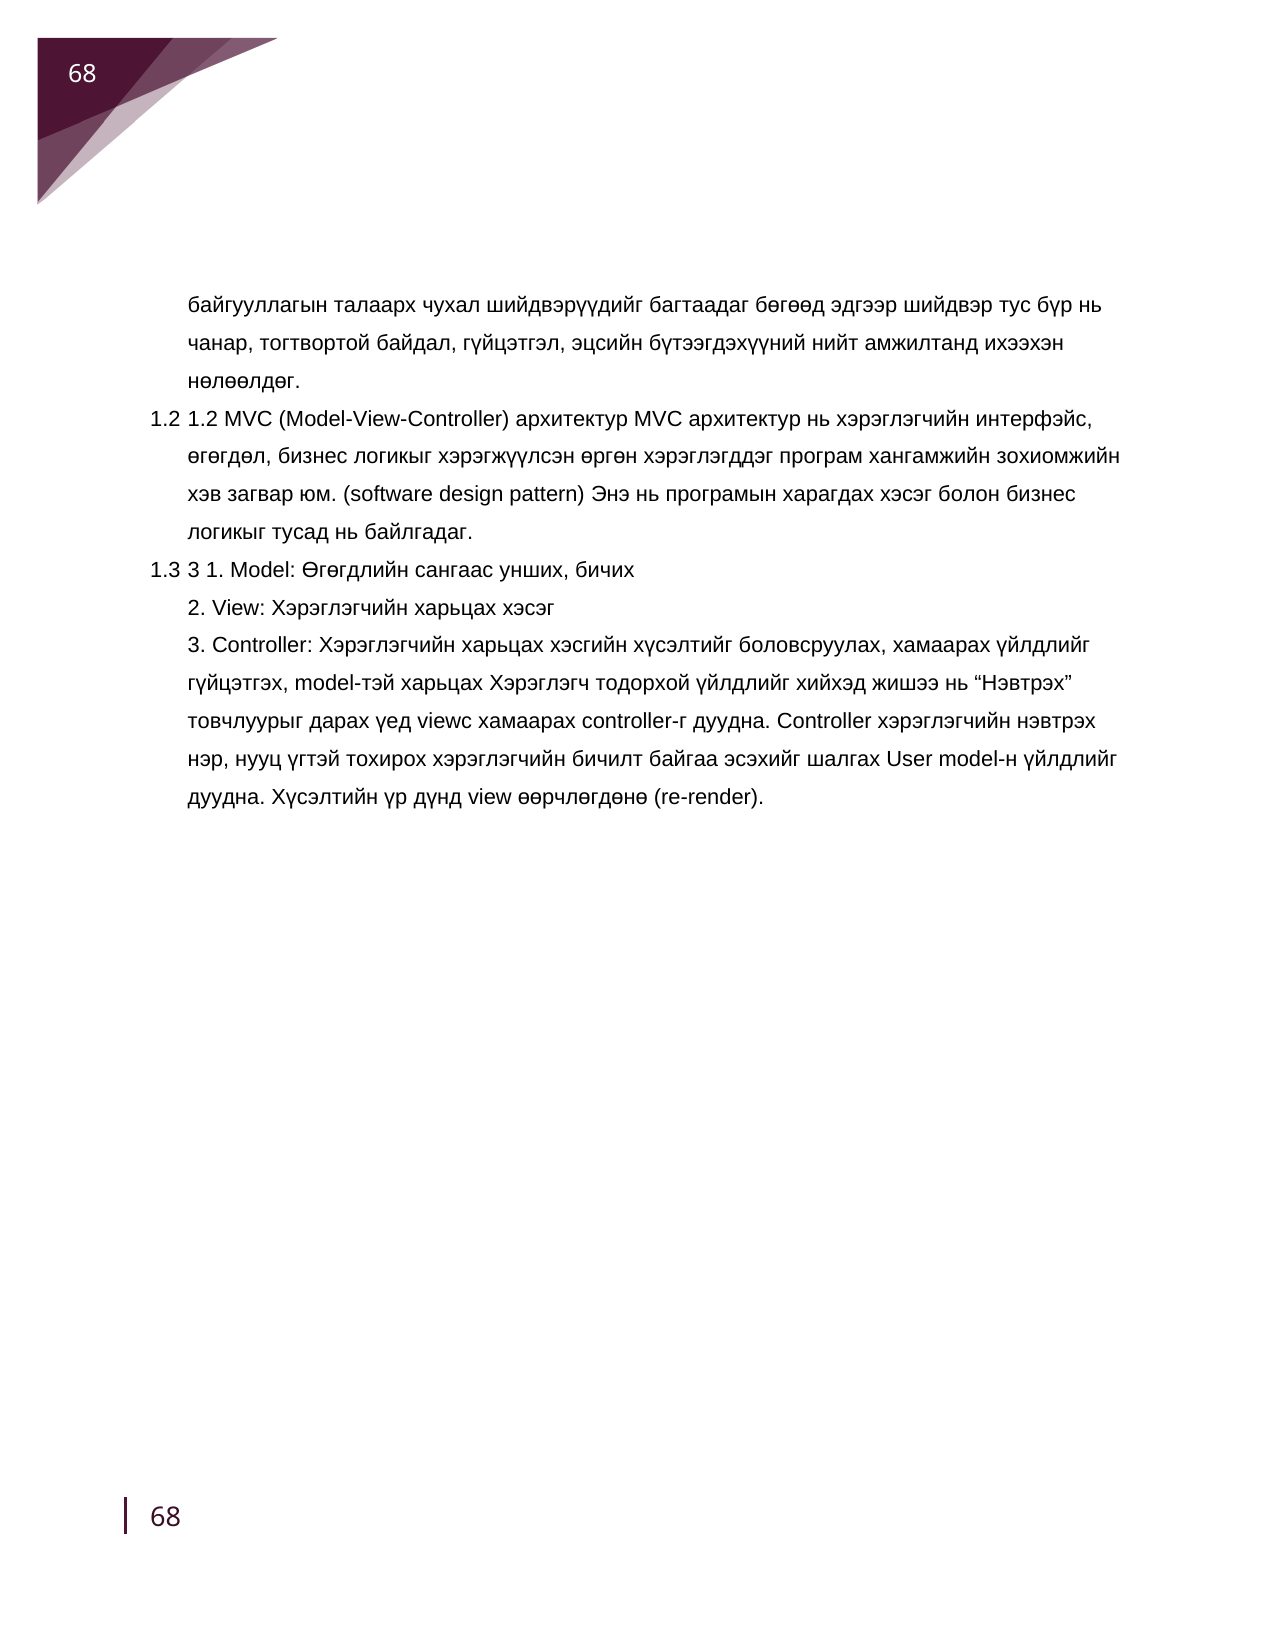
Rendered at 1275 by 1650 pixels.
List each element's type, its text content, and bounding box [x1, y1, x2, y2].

list 3 1. Model: Өгөгдлийн сангаас унших, бичих [150, 557, 1125, 582]
list 3. Controller: Хэрэглэгчийн харьцах хэсгийн хүсэлтийг боловсруулах, хамаарах үйлдлийг гүйцэтгэх, model-тэй харьцах Хэрэглэгч тодорхой үйлдлийг хийхэд жишээ нь “Нэвтрэх” товчлуурыг дарах үед viewс хамаарах controller-г дуудна. Controller хэрэглэгчийн нэвтрэх нэр, нууц үгтэй тохирох хэрэглэгчийн бичилт байгаа эсэхийг шалгах User model-н үйлдлийг дуудна. Хүсэлтийн үр дүнд view өөрчлөгдөнө (re-render). [187, 632, 1125, 809]
list 2. View: Хэрэглэгчийн харьцах хэсэг [187, 594, 1125, 620]
picture [37, 37, 279, 206]
list 1.2 MVC (Model-View-Controller) архитектур MVC архитектур нь хэрэглэгчийн интерфэйс, өгөгдөл, бизнес логикыг хэрэгжүүлсэн өргөн хэрэглэгддэг програм хангамжийн зохиомжийн хэв загвар юм. (software design pattern) Энэ нь програмын харагдах хэсэг болон бизнес логикыг тусад нь байлгадаг. [150, 406, 1125, 544]
